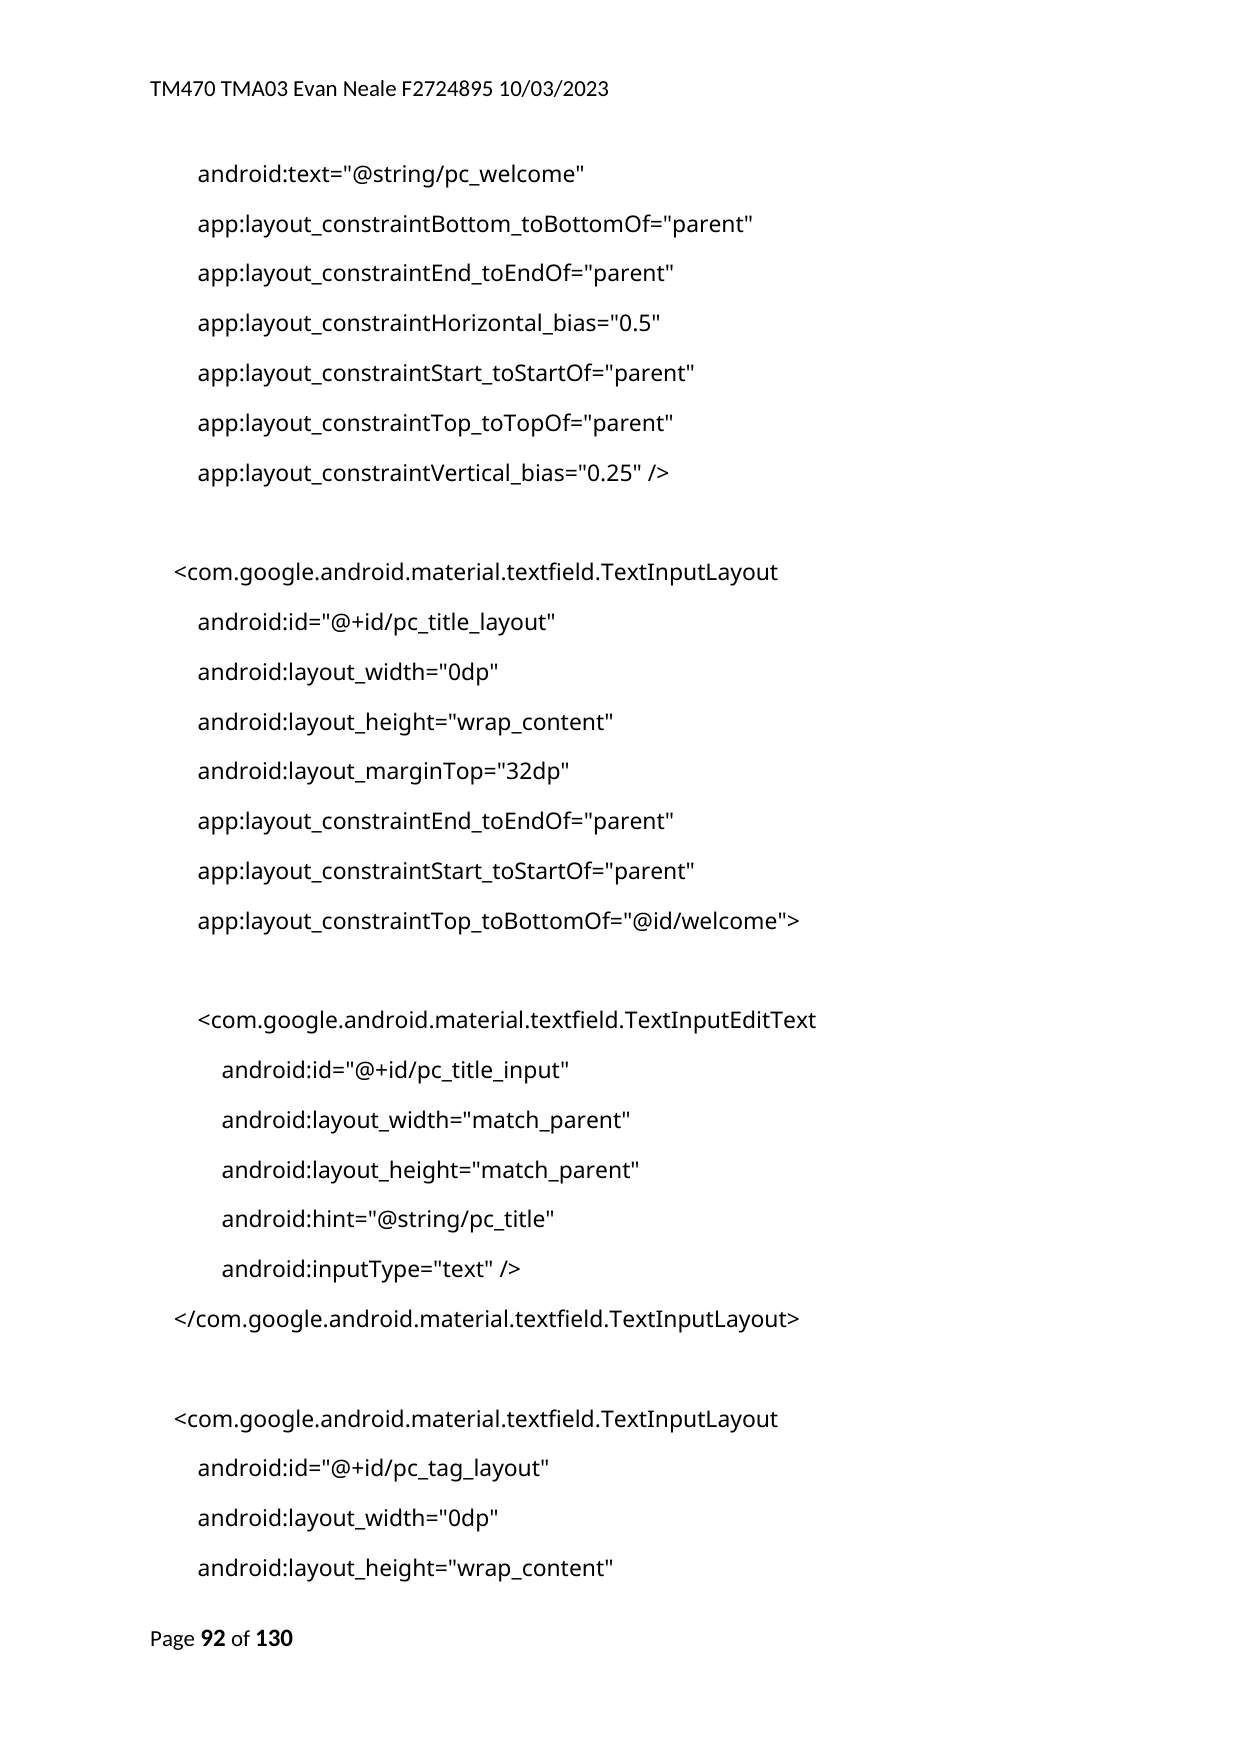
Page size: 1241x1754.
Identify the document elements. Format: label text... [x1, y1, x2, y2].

text app:layout_constraintEnd_toEndOf="parent" [150, 805, 1090, 836]
text android:layout_height="wrap_content" [150, 1552, 1090, 1583]
text <com.google.android.material.textfield.TextInputLayout [150, 1403, 1090, 1434]
text android:layout_height="wrap_content" [150, 706, 1090, 737]
text android:layout_width="0dp" [150, 656, 1090, 687]
text android:layout_width="match_parent" [150, 1104, 1090, 1135]
text android:inputType="text" /> [150, 1253, 1090, 1284]
text <com.google.android.material.textfield.TextInputLayout [150, 556, 1090, 587]
text android:id="@+id/pc_title_layout" [150, 606, 1090, 637]
text app:layout_constraintBottom_toBottomOf="parent" [150, 208, 1090, 239]
text app:layout_constraintTop_toBottomOf="@id/welcome"> [150, 905, 1090, 936]
text android:hint="@string/pc_title" [150, 1203, 1090, 1235]
text android:layout_width="0dp" [150, 1502, 1090, 1533]
text app:layout_constraintVertical_bias="0.25" /> [150, 457, 1090, 488]
text app:layout_constraintHorizontal_bias="0.5" [150, 307, 1090, 338]
text app:layout_constraintStart_toStartOf="parent" [150, 357, 1090, 388]
text android:text="@string/pc_welcome" [150, 158, 1090, 189]
text app:layout_constraintStart_toStartOf="parent" [150, 855, 1090, 886]
text app:layout_constraintTop_toTopOf="parent" [150, 407, 1090, 438]
text app:layout_constraintEnd_toEndOf="parent" [150, 257, 1090, 289]
text android:layout_marginTop="32dp" [150, 755, 1090, 787]
text android:id="@+id/pc_tag_layout" [150, 1452, 1090, 1484]
text android:layout_height="match_parent" [150, 1154, 1090, 1185]
text <com.google.android.material.textfield.TextInputEditText [150, 1004, 1090, 1036]
text android:id="@+id/pc_title_input" [150, 1054, 1090, 1085]
text </com.google.android.material.textfield.TextInputLayout> [150, 1303, 1090, 1334]
